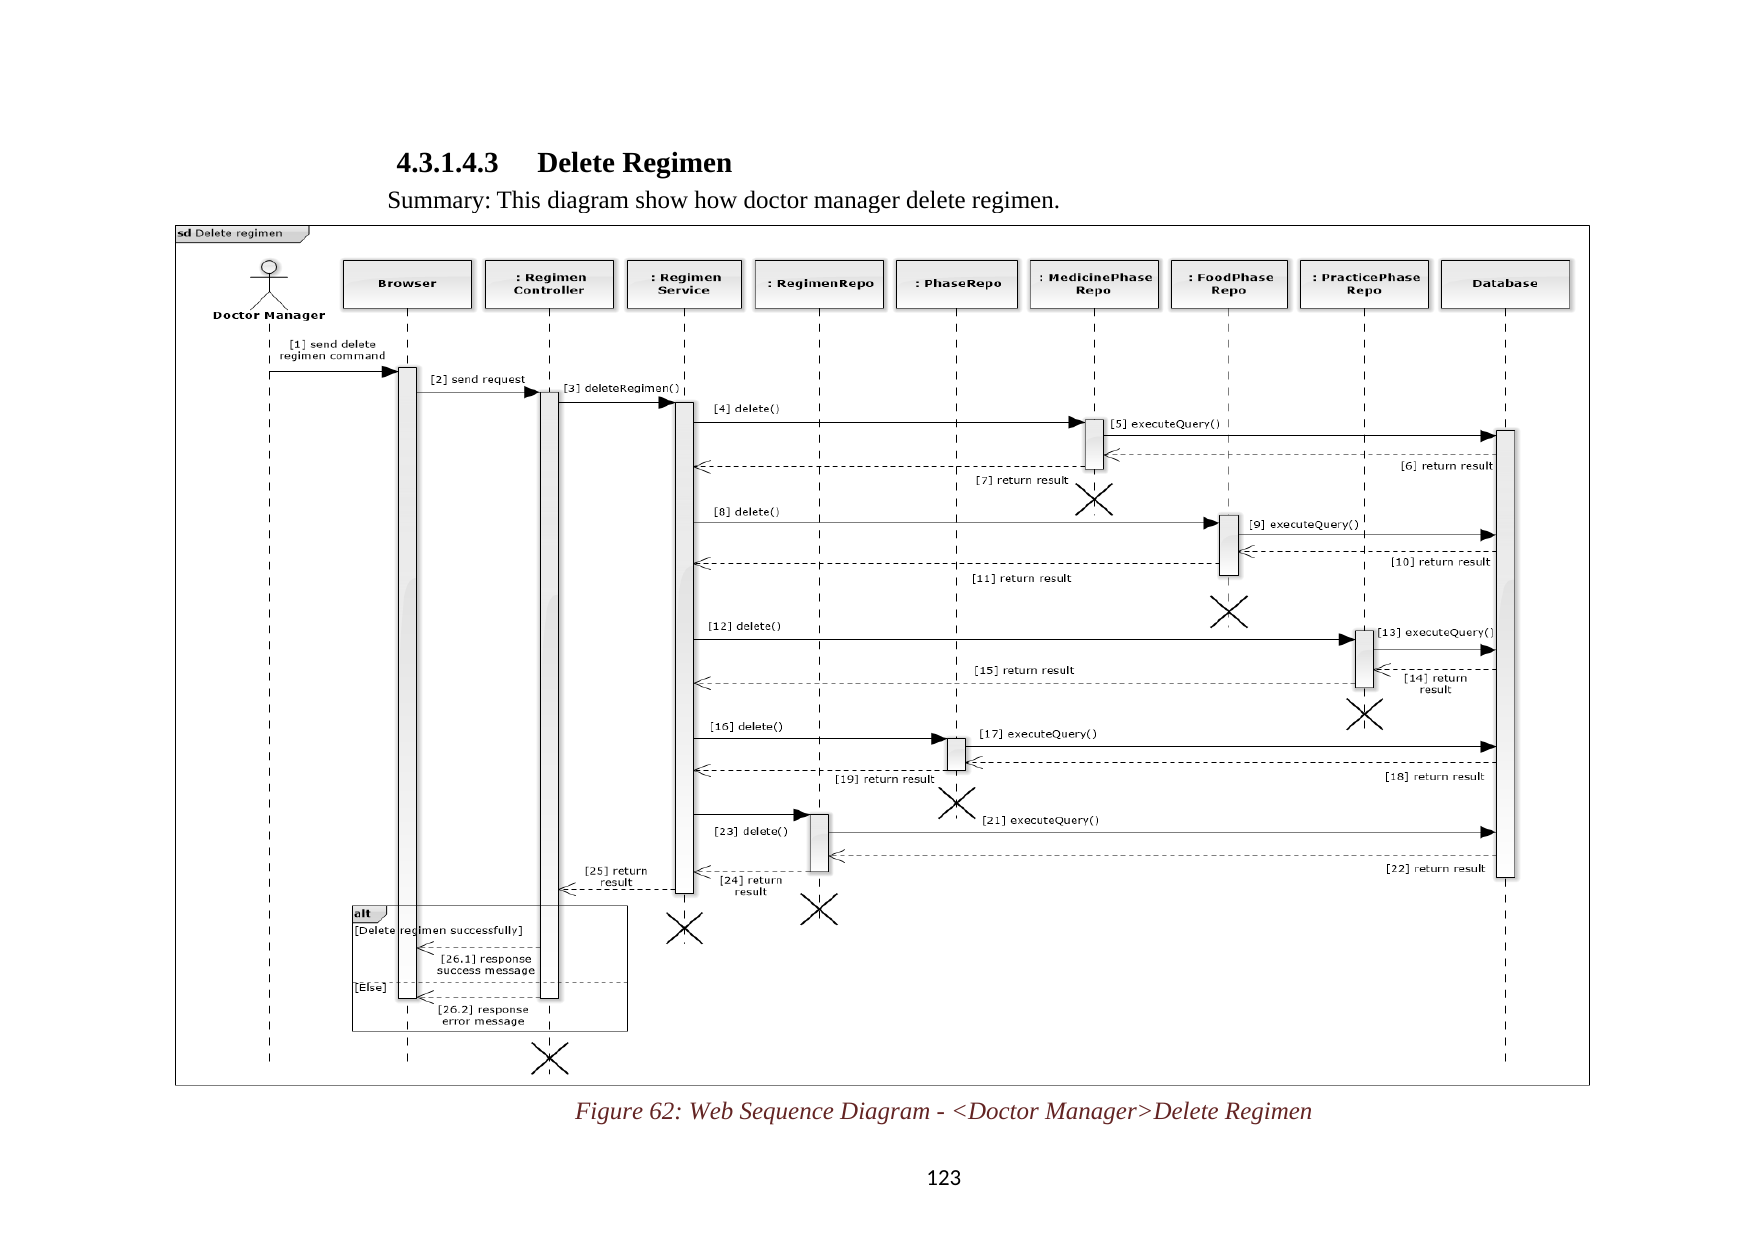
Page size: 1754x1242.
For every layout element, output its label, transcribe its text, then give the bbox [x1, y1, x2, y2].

picture [162, 213, 1603, 1097]
subtitle Delete Regimen [396, 145, 1725, 178]
text Figure 62: Web Sequence Diagram - <Doctor Manager>Delete Regimen [162, 1096, 1725, 1125]
text Summary: This diagram show how doctor manager delete regimen. [387, 185, 1725, 213]
